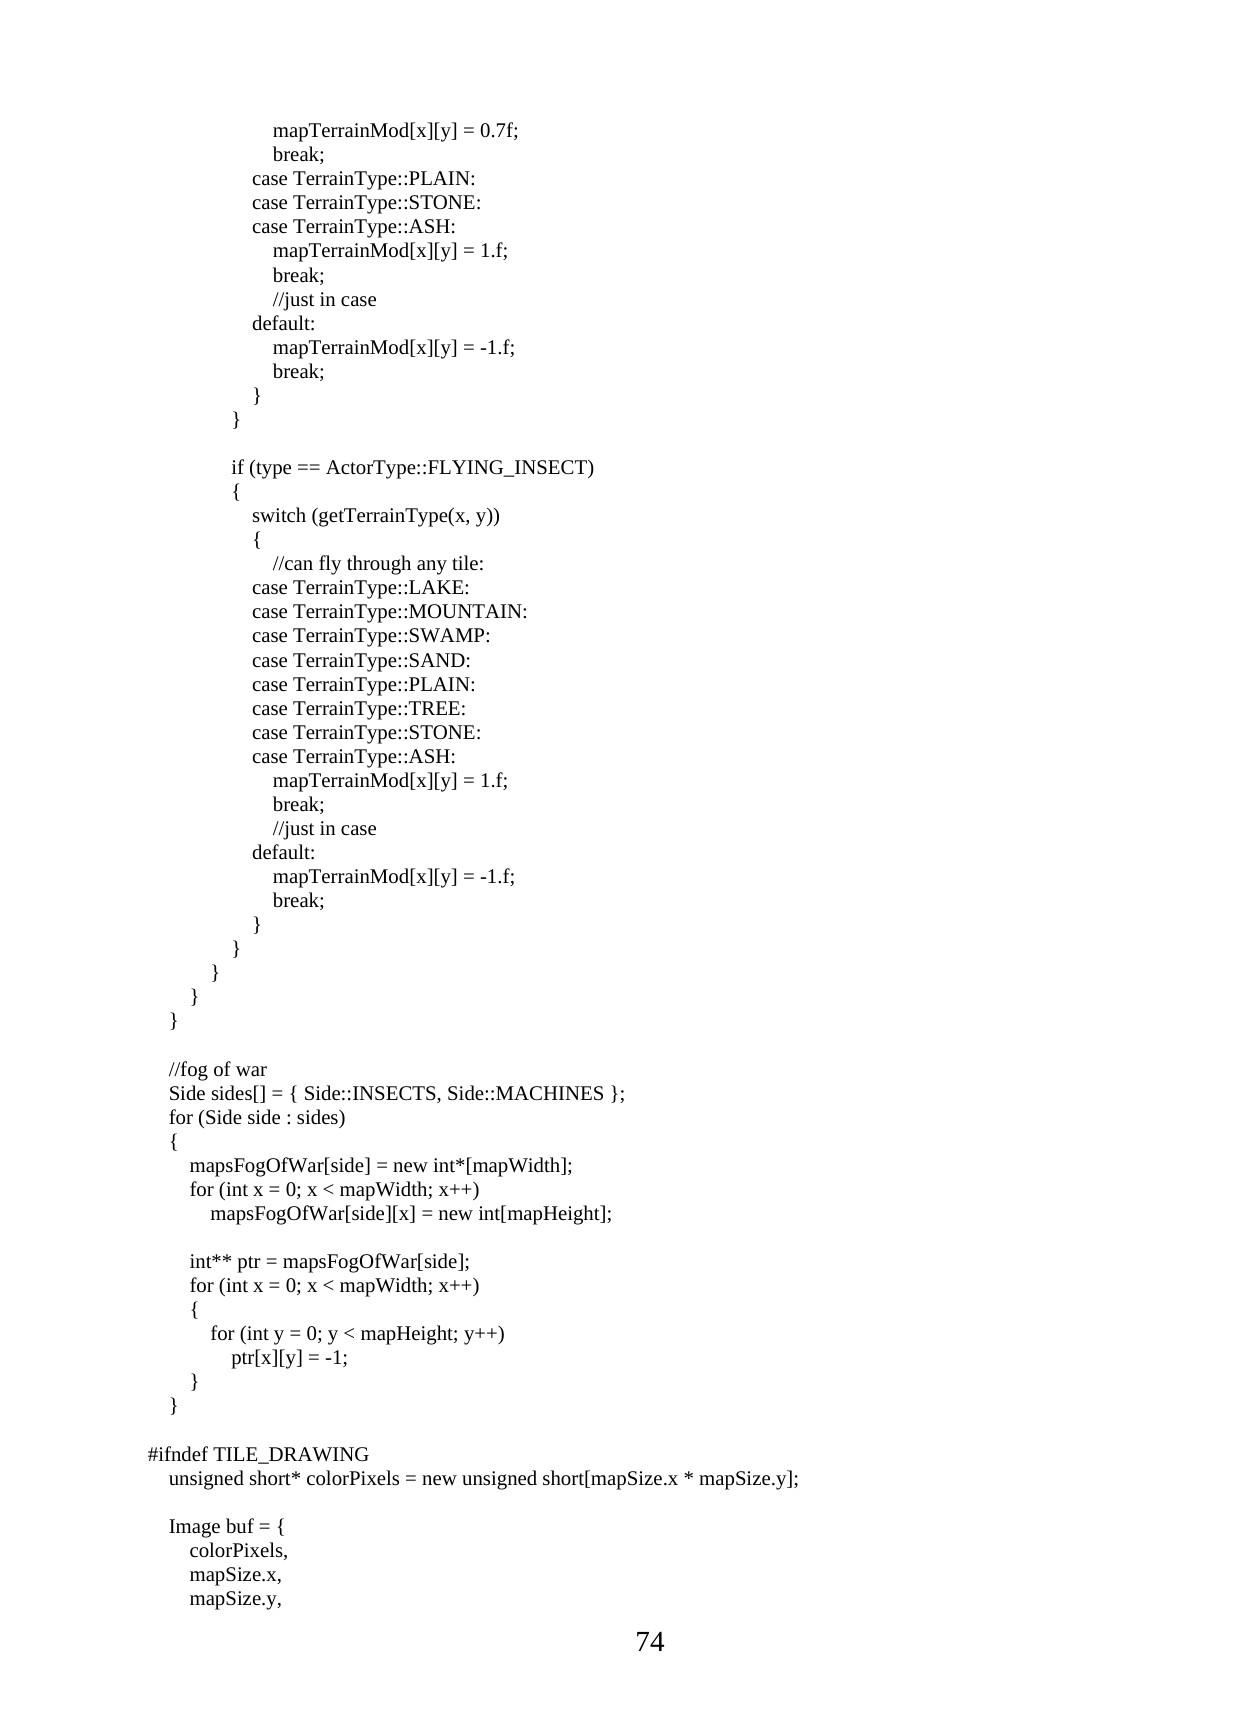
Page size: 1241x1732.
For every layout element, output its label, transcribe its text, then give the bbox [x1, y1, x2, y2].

text mapTerrainMod[x][y] = -1.f; [148, 335, 1152, 359]
text //fog of war [148, 1057, 1152, 1081]
text for (int x = 0; x < mapWidth; x++) [148, 1177, 1152, 1201]
text } [148, 383, 1152, 407]
text default: [148, 840, 1152, 864]
text Image buf = { [148, 1514, 1152, 1538]
text for (int y = 0; y < mapHeight; y++) [148, 1321, 1152, 1345]
text case TerrainType::PLAIN: [148, 672, 1152, 696]
text case TerrainType::PLAIN: [148, 166, 1152, 190]
text default: [148, 311, 1152, 335]
text for (int x = 0; x < mapWidth; x++) [148, 1273, 1152, 1297]
text int** ptr = mapsFogOfWar[side]; [148, 1249, 1152, 1273]
text { [148, 1129, 1152, 1153]
text case TerrainType::MOUNTAIN: [148, 599, 1152, 623]
text } [148, 1393, 1152, 1417]
text } [148, 984, 1152, 1008]
text break; [148, 888, 1152, 912]
text } [148, 936, 1152, 960]
text mapTerrainMod[x][y] = 0.7f; [148, 118, 1152, 142]
text { [148, 1297, 1152, 1321]
text case TerrainType::ASH: [148, 744, 1152, 768]
text mapsFogOfWar[side] = new int*[mapWidth]; [148, 1153, 1152, 1177]
text case TerrainType::SWAMP: [148, 623, 1152, 647]
text { [148, 479, 1152, 503]
text mapSize.x, [148, 1562, 1152, 1586]
text case TerrainType::ASH: [148, 214, 1152, 238]
text { [148, 527, 1152, 551]
text mapTerrainMod[x][y] = 1.f; [148, 238, 1152, 262]
text break; [148, 142, 1152, 166]
text } [148, 1369, 1152, 1393]
text mapTerrainMod[x][y] = 1.f; [148, 768, 1152, 792]
text case TerrainType::STONE: [148, 190, 1152, 214]
text break; [148, 359, 1152, 383]
text for (Side side : sides) [148, 1105, 1152, 1129]
text case TerrainType::STONE: [148, 720, 1152, 744]
text break; [148, 262, 1152, 287]
text } [148, 912, 1152, 936]
text ptr[x][y] = -1; [148, 1345, 1152, 1369]
text break; [148, 792, 1152, 816]
text //just in case [148, 816, 1152, 840]
text mapSize.y, [148, 1586, 1152, 1610]
text unsigned short* colorPixels = new unsigned short[mapSize.x * mapSize.y]; [148, 1466, 1152, 1490]
text //can fly through any tile: [148, 551, 1152, 575]
text mapsFogOfWar[side][x] = new int[mapHeight]; [148, 1201, 1152, 1225]
text } [148, 960, 1152, 984]
text case TerrainType::LAKE: [148, 575, 1152, 599]
text case TerrainType::SAND: [148, 647, 1152, 672]
text //just in case [148, 287, 1152, 311]
text Side sides[] = { Side::INSECTS, Side::MACHINES }; [148, 1081, 1152, 1105]
text case TerrainType::TREE: [148, 696, 1152, 720]
text #ifndef TILE_DRAWING [148, 1442, 1152, 1466]
text mapTerrainMod[x][y] = -1.f; [148, 864, 1152, 888]
text if (type == ActorType::FLYING_INSECT) [148, 455, 1152, 479]
text } [148, 1008, 1152, 1032]
text colorPixels, [148, 1538, 1152, 1562]
text switch (getTerrainType(x, y)) [148, 503, 1152, 527]
text } [148, 407, 1152, 431]
